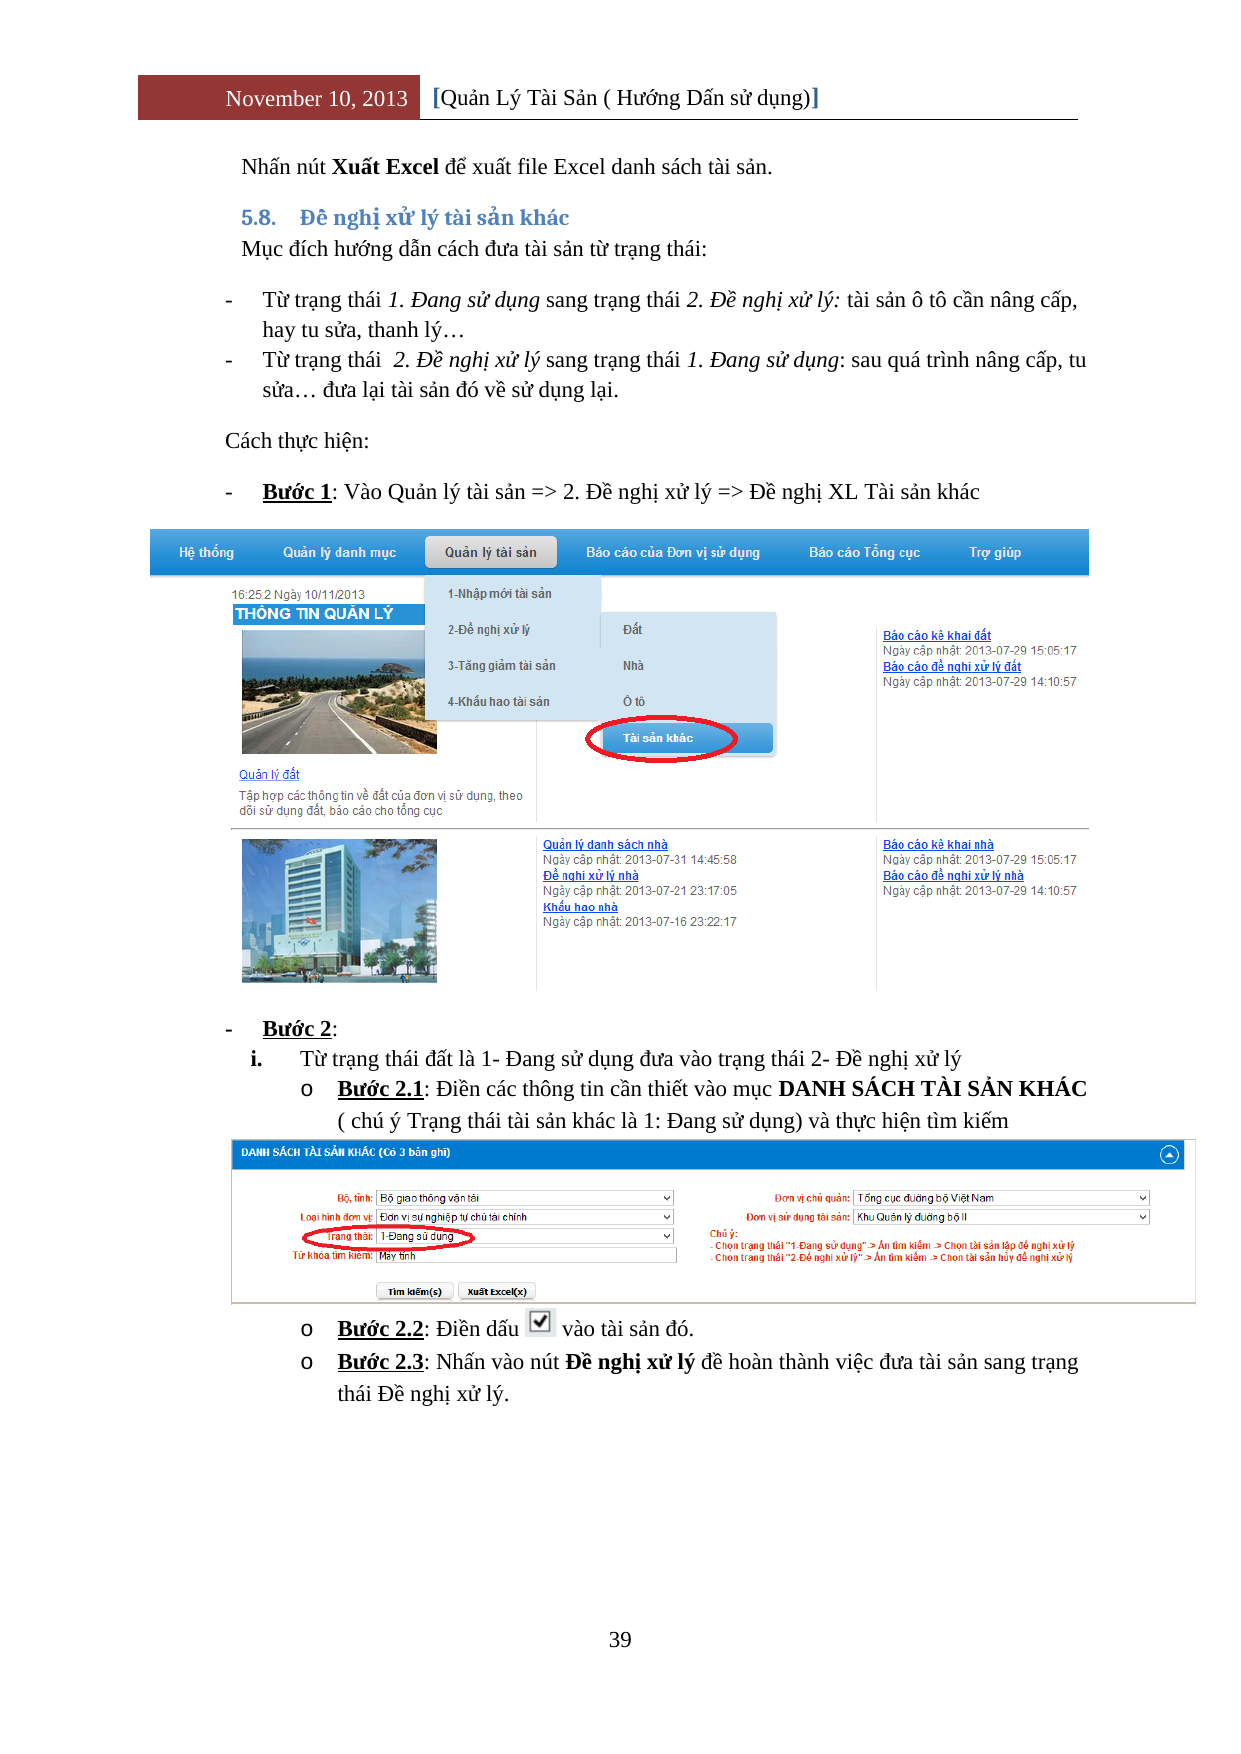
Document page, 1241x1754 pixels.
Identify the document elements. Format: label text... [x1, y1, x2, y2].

list Từ trạng thái đất là 1- Đang sử dụng đưa vào trạng thái 2- Đề nghị xử lý [262, 1045, 1090, 1072]
picture [225, 1137, 1199, 1305]
list Bước 2.3: Nhấn vào nút Đề nghị xử lý đề hoàn thành việc đưa tài sản sang trạng thái Đề nghị xử lý. [300, 1348, 1090, 1406]
list Từ trạng thái 2. Đề nghị xử lý sang trạng thái 1. Đang sử dụng: sau quá trình nâng cấp, tu sửa… đưa lại tài sản đó về sử dụng lại. [225, 346, 1090, 403]
list Bước 2.1: Điền các thông tin cần thiết vào mục DANH SÁCH TÀI SẢN KHÁC ( chú ý Trạng thái tài sản khác là 1: Đang sử dụng) và thực hiện tìm kiếm [300, 1075, 1090, 1134]
text Mục đích hướng dẫn cách đưa tài sản từ trạng thái: [166, 234, 1090, 261]
list Bước 2: [225, 1015, 1090, 1041]
list Từ trạng thái 1. Đang sử dụng sang trạng thái 2. Đề nghị xử lý: tài sản ô tô cần nâng cấp, hay tu sửa, thanh lý… [225, 286, 1090, 342]
picture [150, 529, 1089, 991]
text Nhấn nút Xuất Excel để xuất file Excel danh sách tài sản. [166, 153, 1090, 180]
text Cách thực hiện: [150, 427, 1090, 454]
subtitle Đề nghị xử lý tài sản khác [241, 204, 1090, 231]
list Bước 2.2: Điền dấu vào tài sản đó. [300, 1309, 1090, 1344]
list Bước 1: Vào Quản lý tài sản => 2. Đề nghị xử lý => Đề nghị XL Tài sản khác [225, 478, 1090, 505]
picture [525, 1308, 557, 1337]
